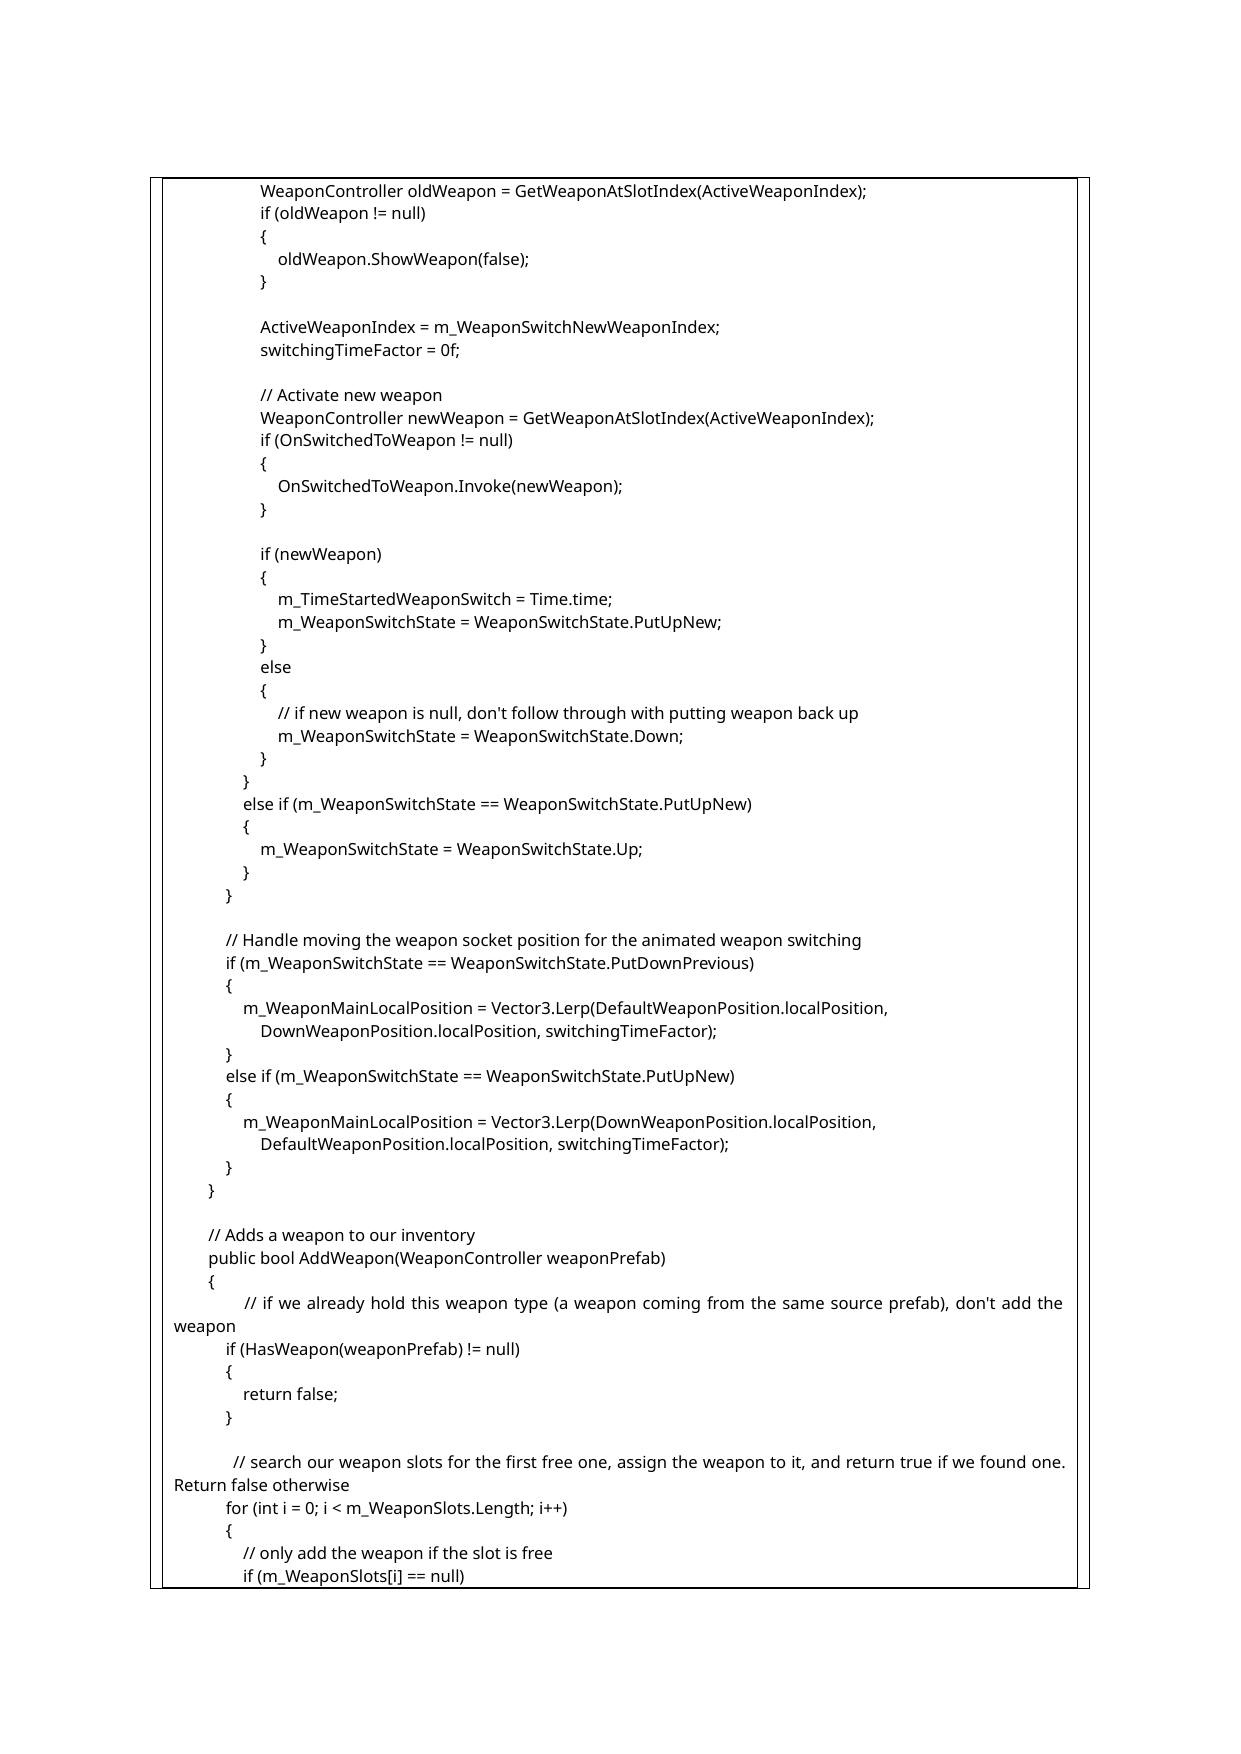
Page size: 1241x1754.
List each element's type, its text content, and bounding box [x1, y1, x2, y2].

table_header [1078, 178, 1089, 1588]
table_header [151, 178, 162, 1588]
